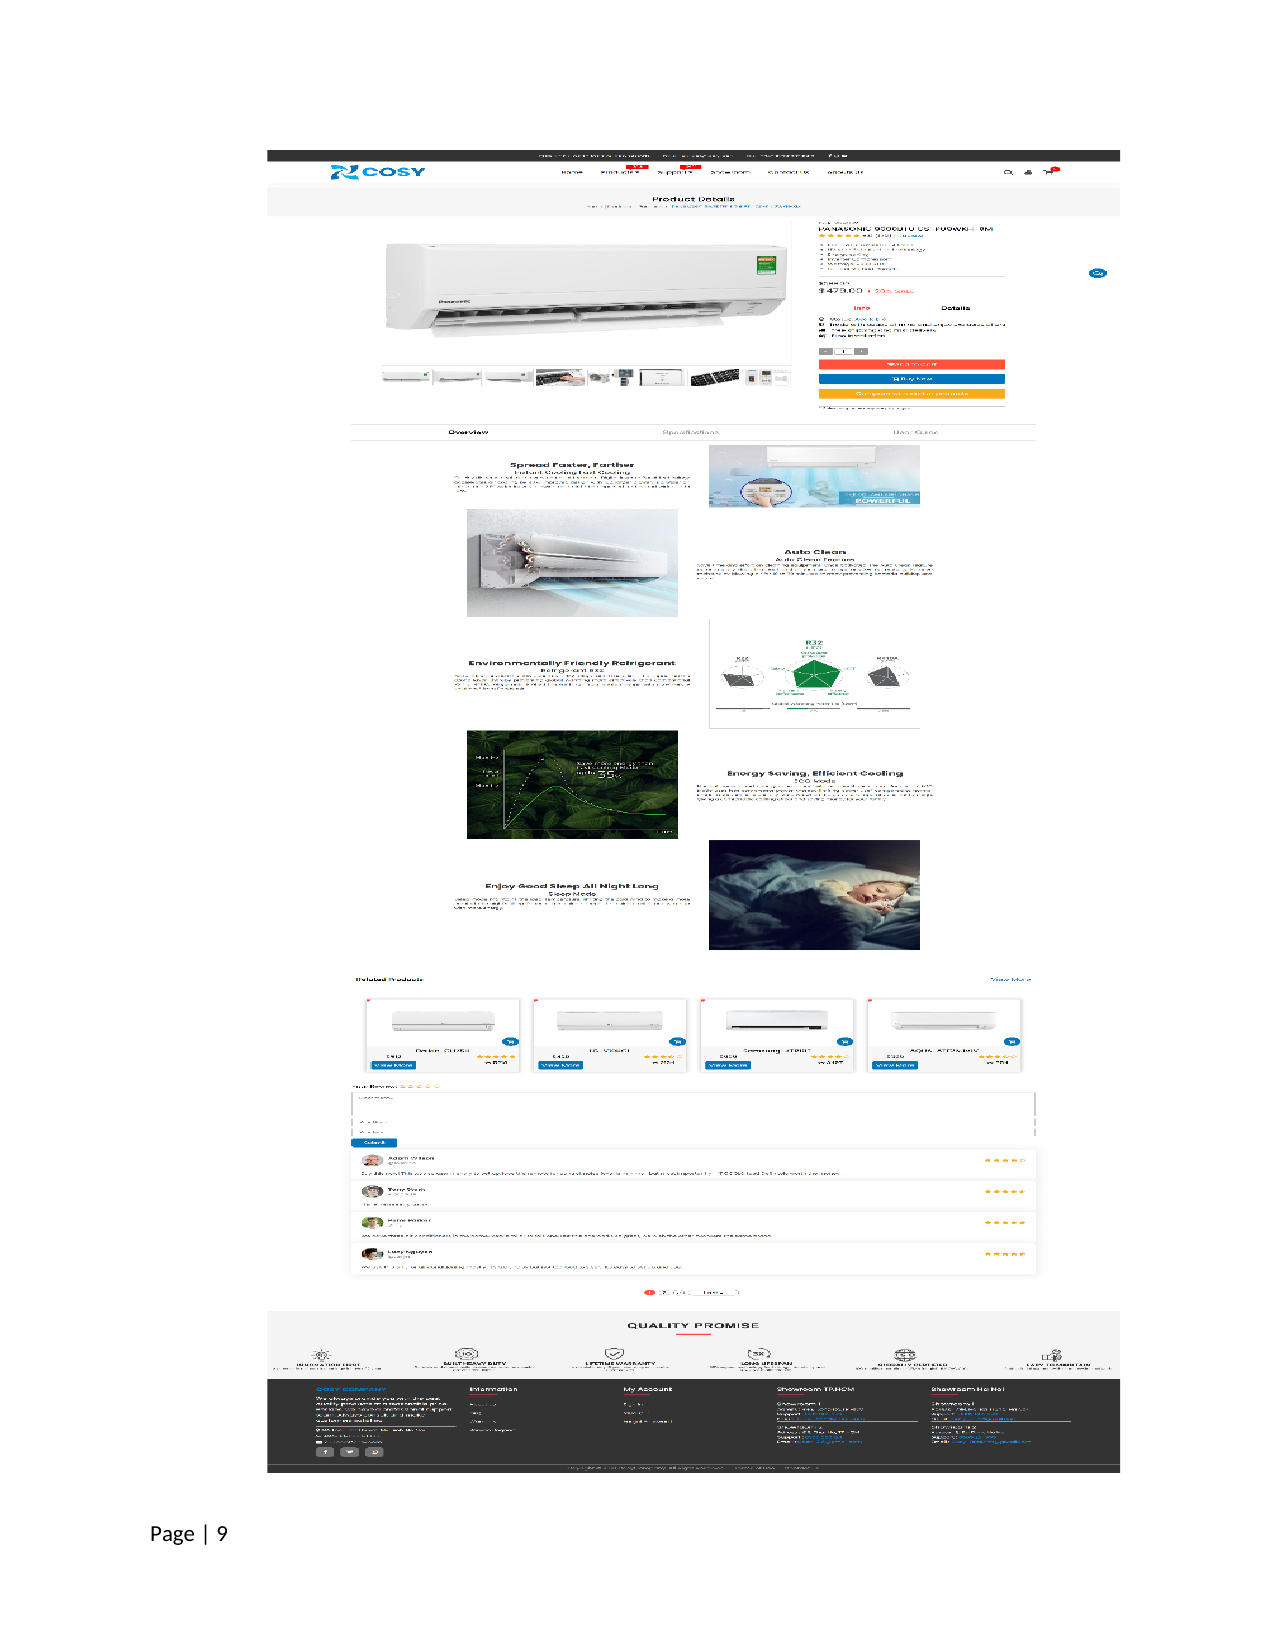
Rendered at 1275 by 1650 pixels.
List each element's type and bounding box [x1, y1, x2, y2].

picture [267, 150, 1121, 1473]
